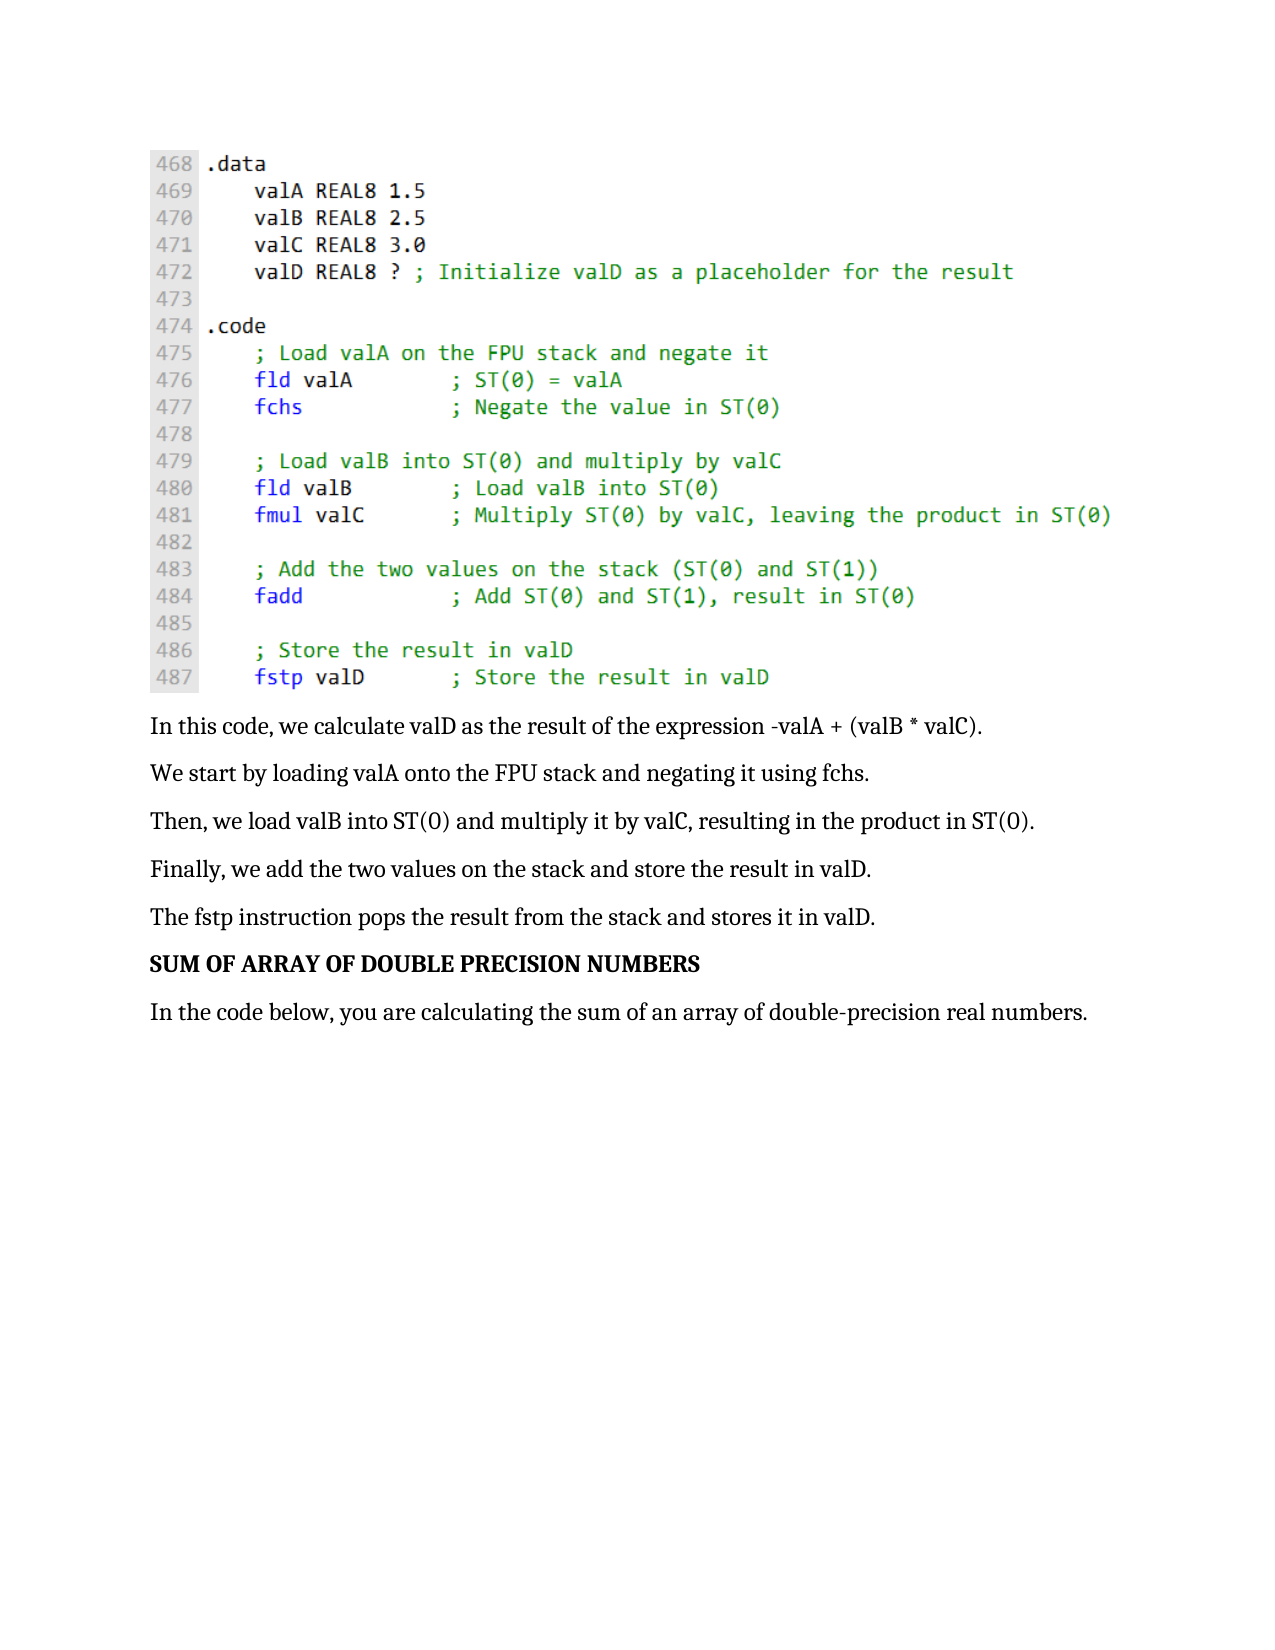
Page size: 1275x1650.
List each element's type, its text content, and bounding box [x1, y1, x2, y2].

text In the code below, you are calculating the sum of an array of double-precision real numbers. [150, 998, 1125, 1027]
text Then, we load valB into ST(0) and multiply it by valC, resulting in the product in ST(0). [150, 807, 1125, 836]
text SUM OF ARRAY OF DOUBLE PRECISION NUMBERS [150, 950, 1125, 979]
text Finally, we add the two values on the stack and store the result in valD. [150, 855, 1125, 883]
text We start by loading valA onto the FPU stack and negating it using fchs. [150, 759, 1125, 788]
picture [150, 150, 1125, 693]
text In this code, we calculate valD as the result of the expression -valA + (valB * valC). [150, 712, 1125, 740]
text The fstp instruction pops the result from the stack and stores it in valD. [150, 902, 1125, 931]
